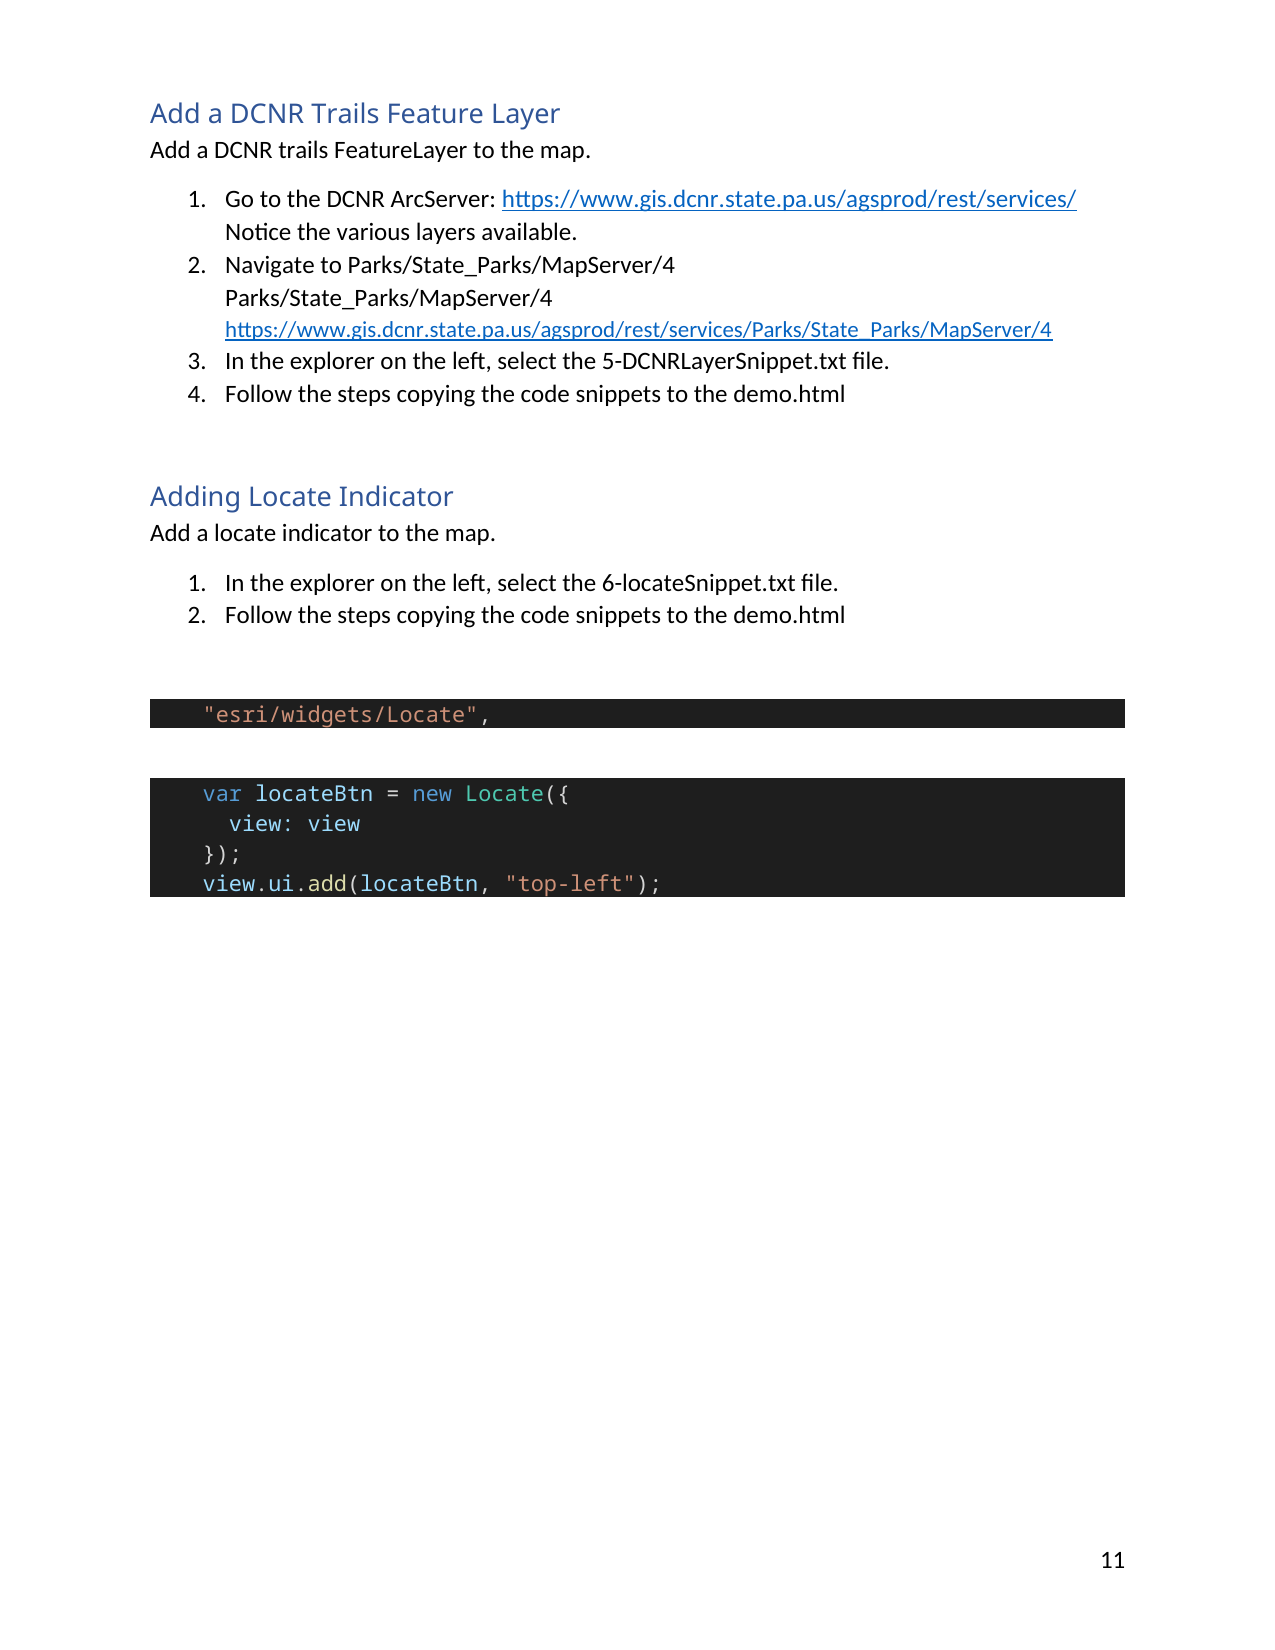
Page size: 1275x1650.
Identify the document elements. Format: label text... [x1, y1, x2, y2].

text Add a DCNR trails FeatureLayer to the map. [150, 134, 1125, 164]
text view: view [150, 808, 1125, 838]
text }); [150, 838, 1125, 867]
text view.ui.add(locateBtn, "top-left"); [150, 867, 1125, 897]
list Parks/State_Parks/MapServer/4 https://www.gis.dcnr.state.pa.us/agsprod/rest/services/Parks/State_Parks/MapServer/4 [225, 282, 1125, 343]
text var locateBtn = new Locate({ [150, 778, 1125, 808]
list Go to the DCNR ArcServer: https://www.gis.dcnr.state.pa.us/agsprod/rest/services/ Notice the various layers available. [187, 183, 1125, 247]
list Follow the steps copying the code snippets to the demo.html [187, 599, 1125, 630]
list Navigate to Parks/State_Parks/MapServer/4 [187, 249, 1125, 280]
subtitle Adding Locate Indicator [150, 477, 1125, 514]
list Follow the steps copying the code snippets to the demo.html [187, 378, 1125, 409]
list In the explorer on the left, select the 5-DCNRLayerSnippet.txt file. [187, 345, 1125, 376]
list In the explorer on the left, select the 6-locateSnippet.txt file. [187, 567, 1125, 597]
text Add a locate indicator to the map. [150, 517, 1125, 548]
text "esri/widgets/Locate", [150, 699, 1125, 728]
subtitle Add a DCNR Trails Feature Layer [150, 94, 1125, 131]
